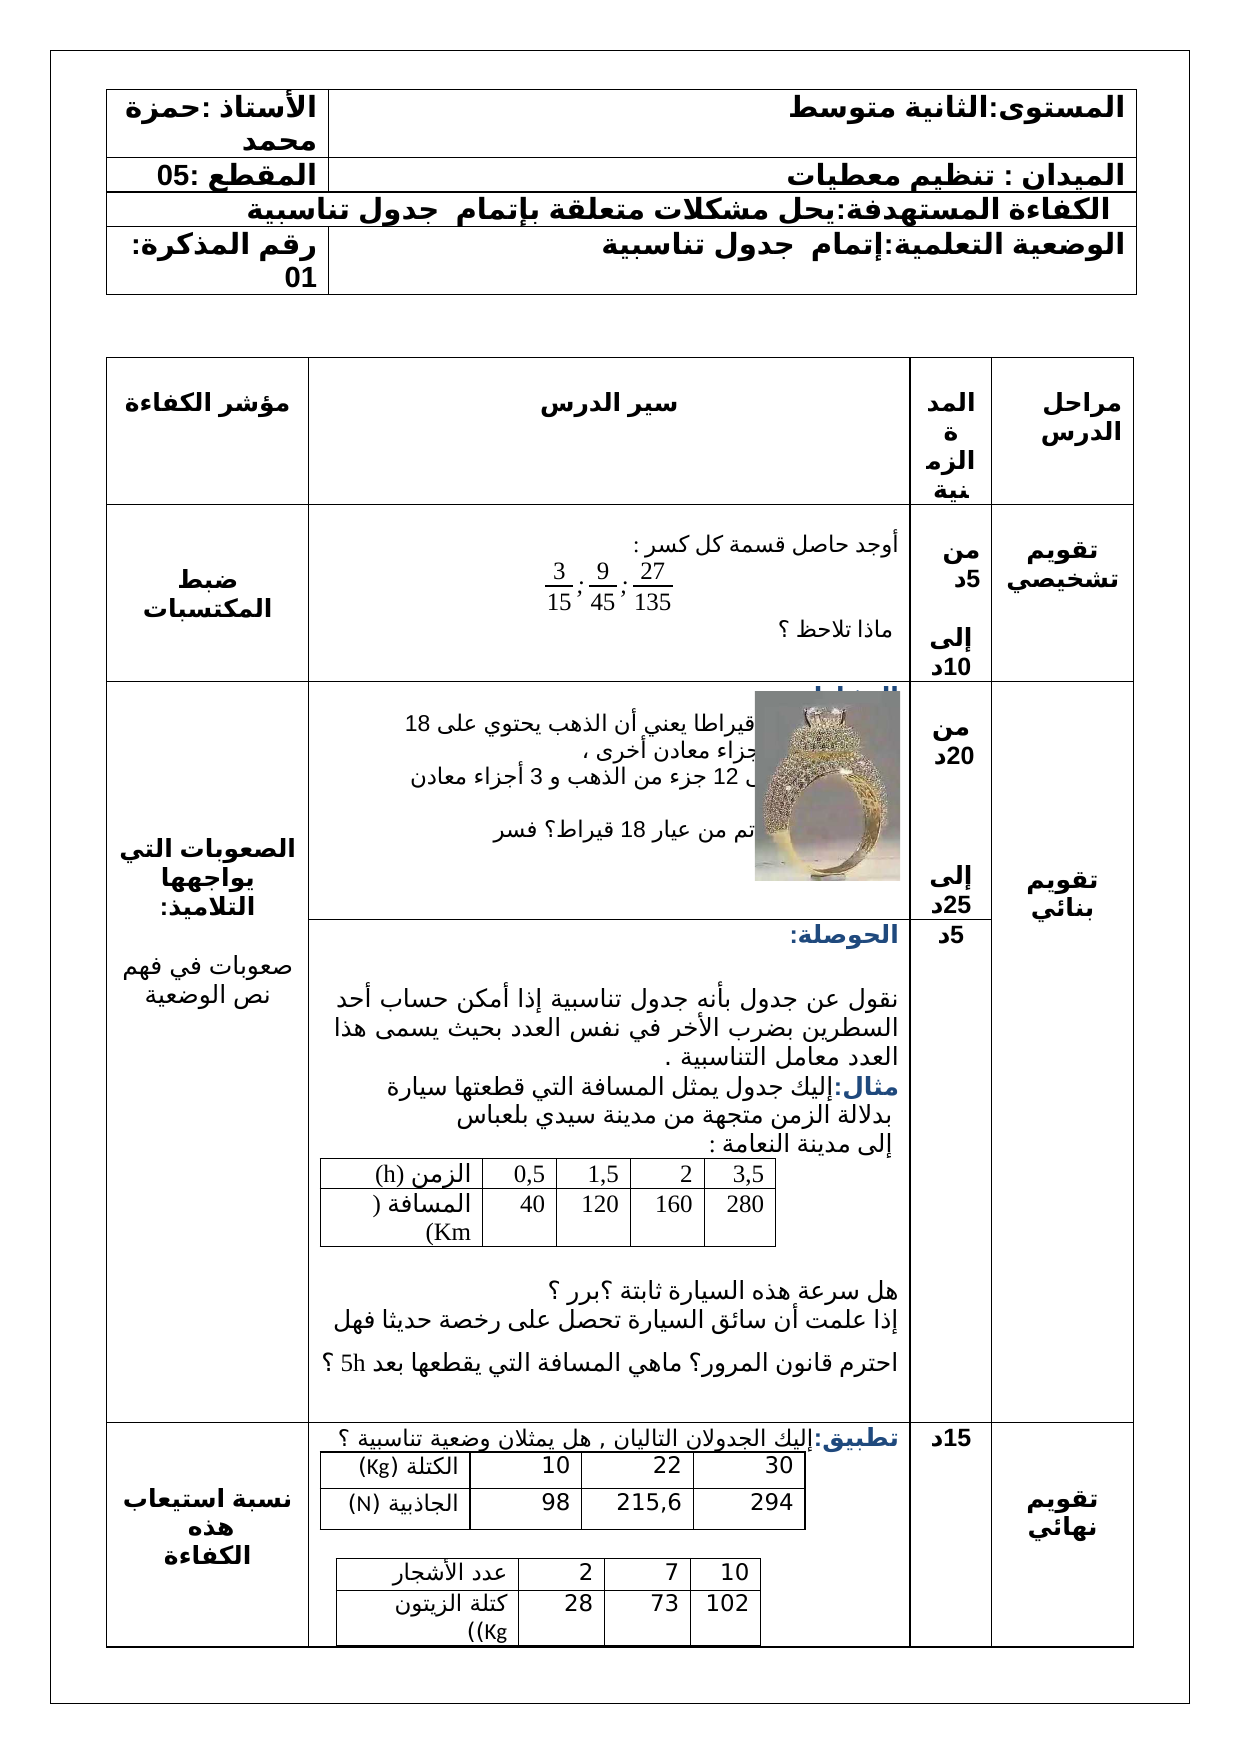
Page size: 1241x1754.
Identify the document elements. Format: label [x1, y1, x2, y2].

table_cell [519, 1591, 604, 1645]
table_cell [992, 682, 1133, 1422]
picture [754, 691, 901, 881]
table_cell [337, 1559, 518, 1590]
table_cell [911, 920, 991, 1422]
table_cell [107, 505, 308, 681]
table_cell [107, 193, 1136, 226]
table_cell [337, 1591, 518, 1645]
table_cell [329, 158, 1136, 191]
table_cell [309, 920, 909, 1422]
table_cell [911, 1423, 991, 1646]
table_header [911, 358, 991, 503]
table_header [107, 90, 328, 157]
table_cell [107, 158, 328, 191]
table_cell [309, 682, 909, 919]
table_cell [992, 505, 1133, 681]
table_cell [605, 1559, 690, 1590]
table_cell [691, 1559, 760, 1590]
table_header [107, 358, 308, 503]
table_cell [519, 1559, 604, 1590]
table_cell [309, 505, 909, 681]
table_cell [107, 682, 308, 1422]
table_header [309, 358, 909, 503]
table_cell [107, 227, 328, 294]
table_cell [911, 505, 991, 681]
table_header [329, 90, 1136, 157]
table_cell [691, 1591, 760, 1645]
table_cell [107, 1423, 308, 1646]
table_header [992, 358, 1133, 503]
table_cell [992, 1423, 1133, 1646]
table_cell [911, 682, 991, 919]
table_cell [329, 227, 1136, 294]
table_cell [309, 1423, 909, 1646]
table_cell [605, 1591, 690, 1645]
